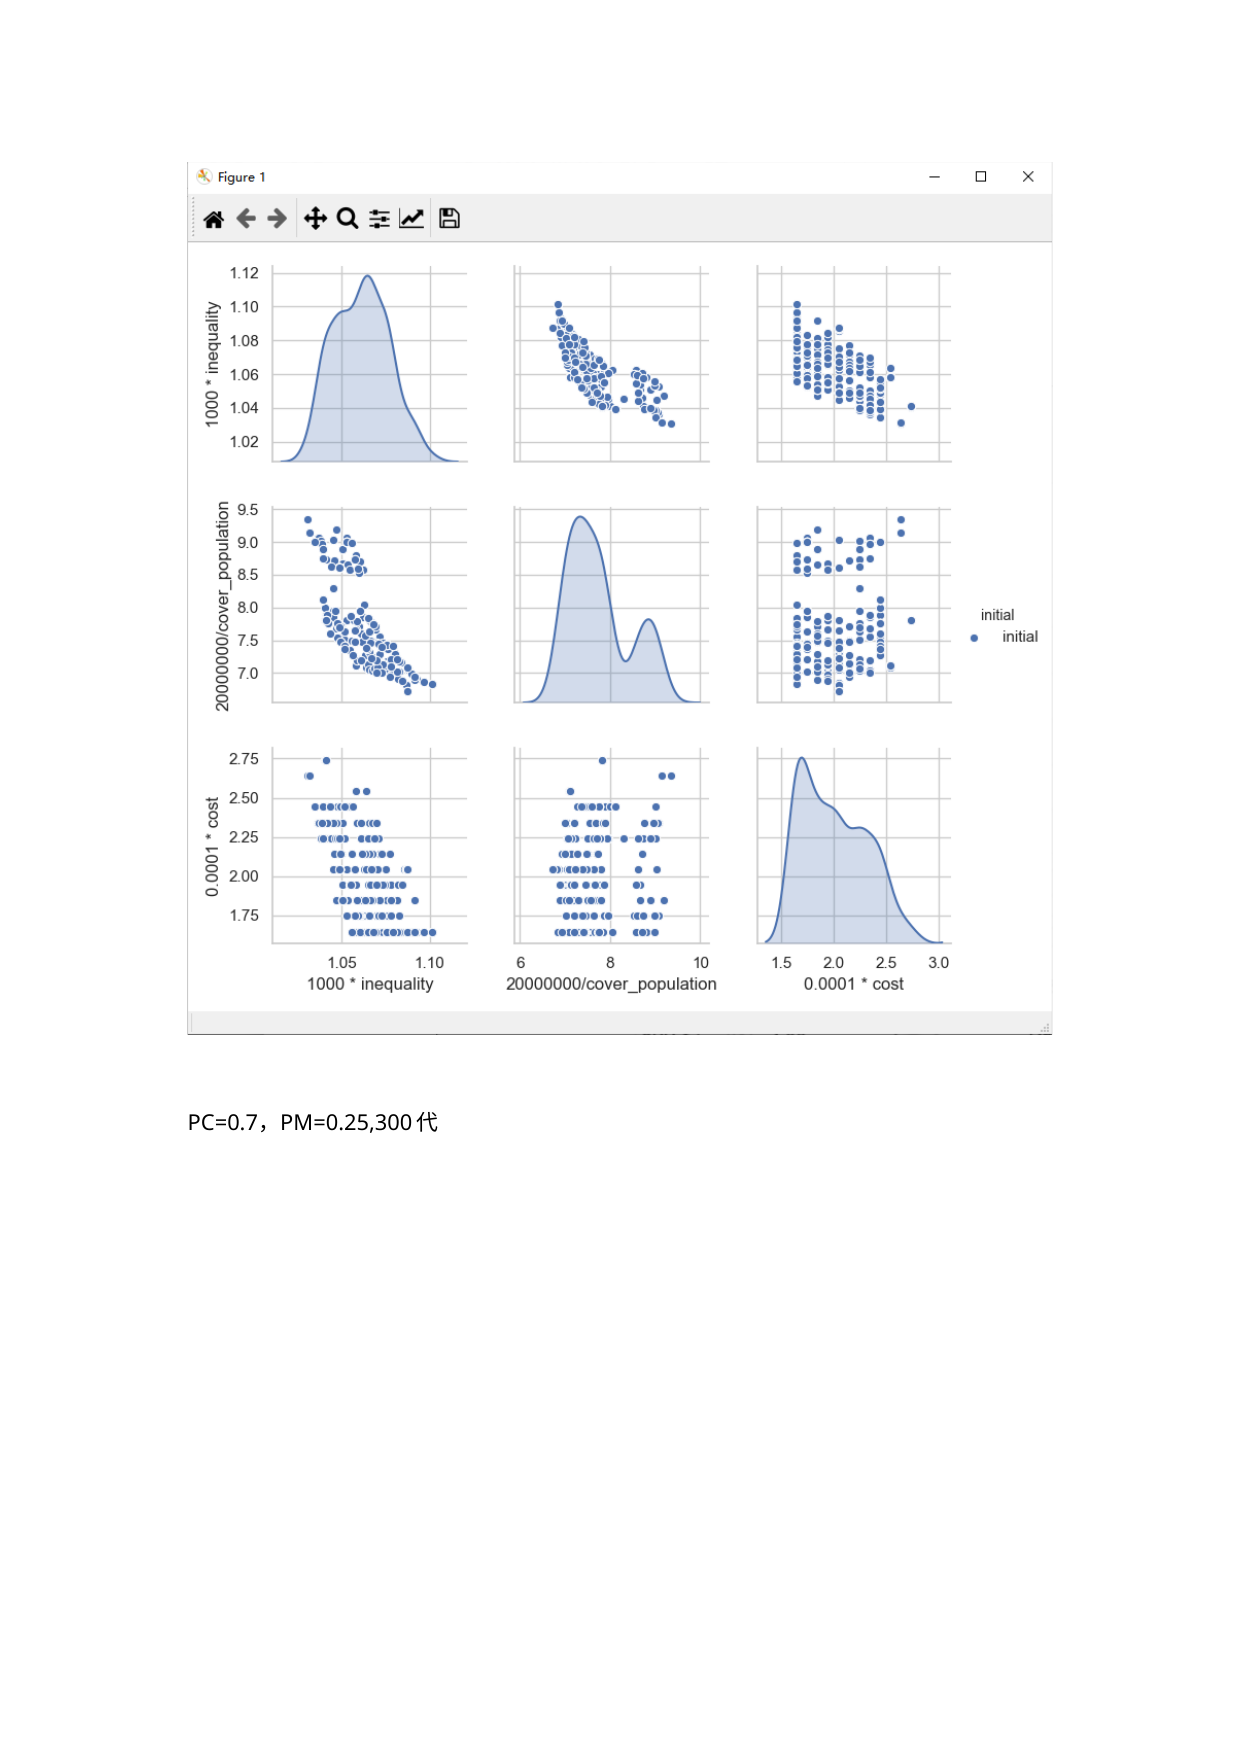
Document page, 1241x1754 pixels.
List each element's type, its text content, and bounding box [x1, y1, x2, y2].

picture [187, 162, 1053, 1035]
text PC=0.7，PM=0.25,300代 [187, 1104, 1053, 1137]
